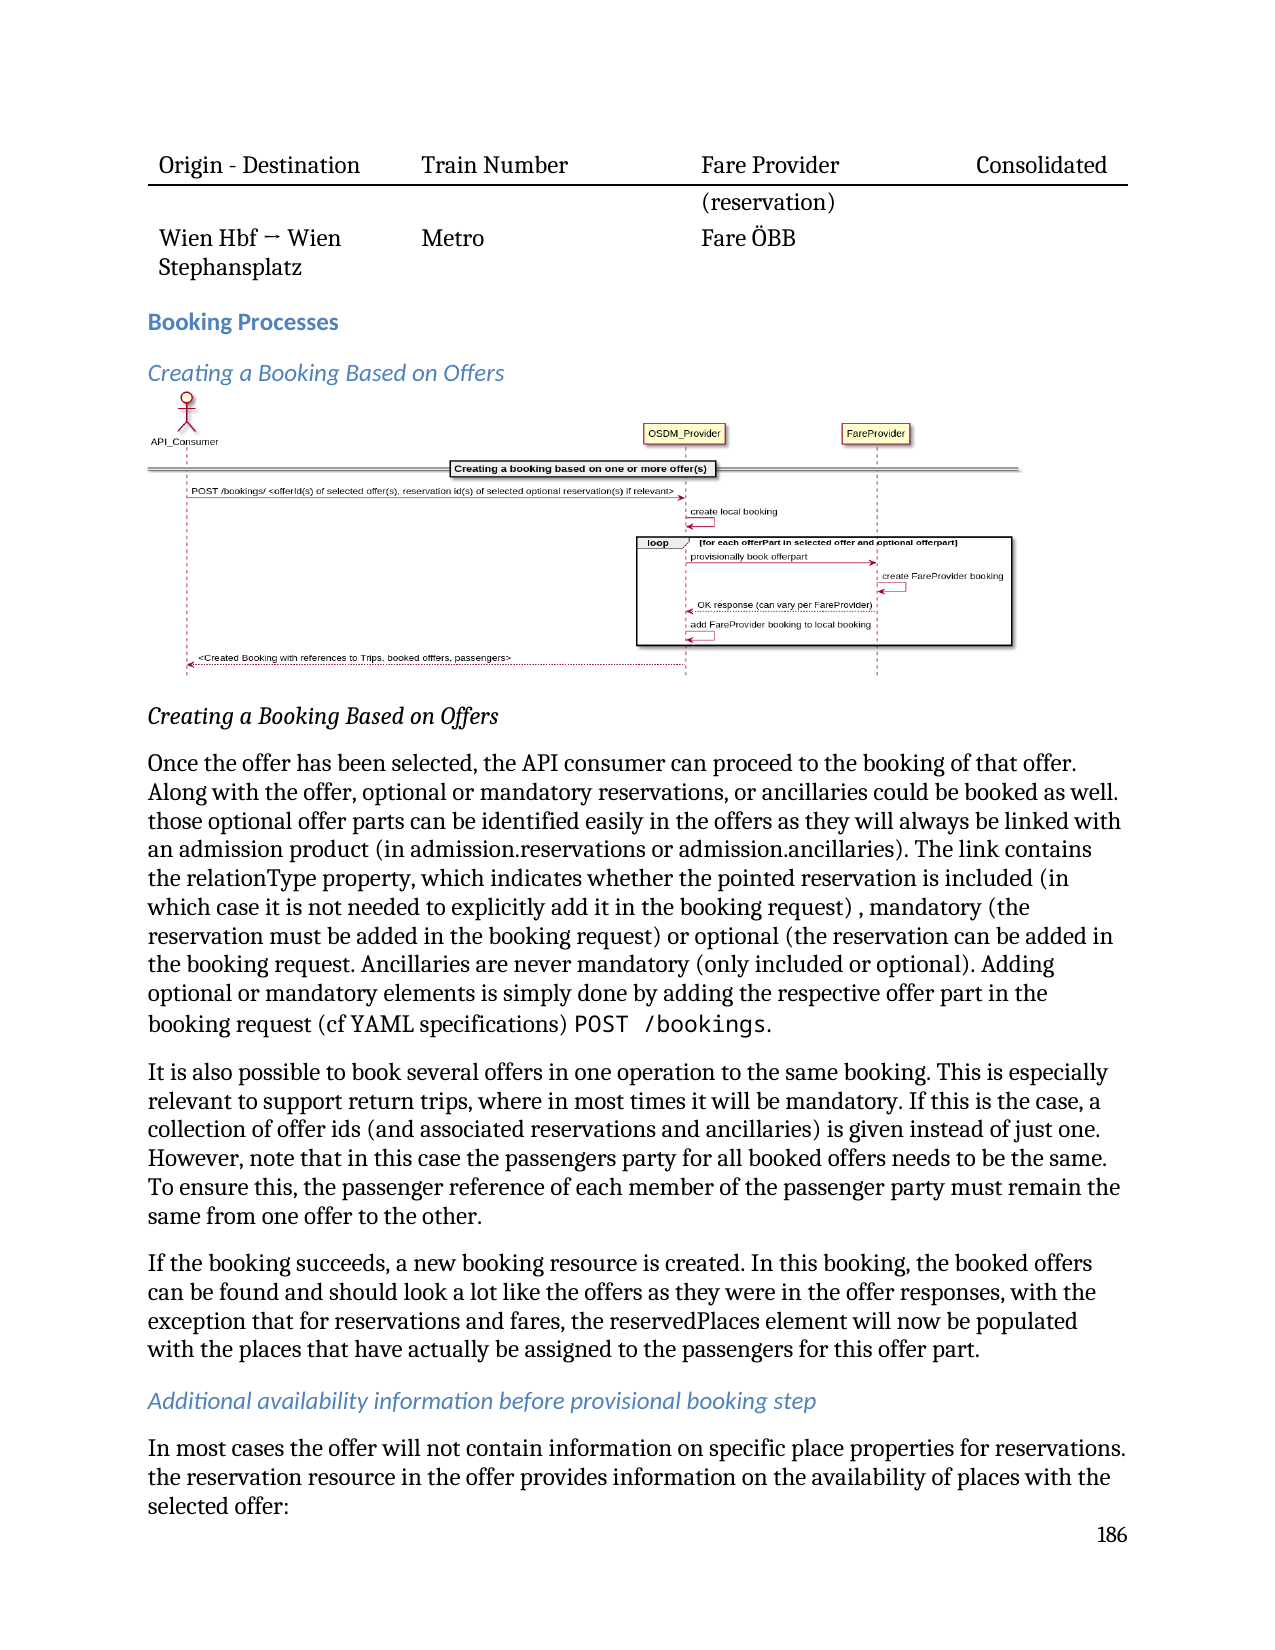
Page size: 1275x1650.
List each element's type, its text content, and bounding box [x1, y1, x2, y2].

subtitle Booking Processes [148, 306, 1127, 336]
text Once the offer has been selected, the API consumer can proceed to the booking of that offer. Along with the offer, optional or mandatory reservations, or ancillaries could be booked as well. those optional offer parts can be identified easily in the offers as they will always be linked with an admission product (in admission.reservations or admission.ancillaries). The link contains the relationType property, which indicates whether the pointed reservation is included (in which case it is not needed to explicitly add it in the booking request) , mandatory (the reservation must be added in the booking request) or optional (the reservation can be added in the booking request. Ancillaries are never mandatory (only included or optional). Adding optional or mandatory elements is simply done by adding the respective offer part in the booking request (cf YAML specifications) POST /bookings. [148, 749, 1127, 1039]
subtitle Additional availability information before provisional booking step [148, 1385, 1127, 1416]
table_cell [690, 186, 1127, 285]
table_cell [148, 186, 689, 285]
text If the booking succeeds, a new booking resource is created. In this booking, the booked offers can be found and should look a lot like the offers as they were in the offer responses, with the exception that for reservations and fares, the reservedPlaces element will now be populated with the places that have actually be assigned to the passengers for this offer part. [148, 1249, 1127, 1364]
picture [147, 387, 1023, 681]
text It is also possible to book several offers in one operation to the same booking. This is especially relevant to support return trips, where in most times it will be mandatory. If this is the case, a collection of offer ids (and associated reservations and ancillaries) is given instead of just one. However, note that in this case the passengers party for all booked offers needs to be the same. To ensure this, the passenger reference of each member of the passenger party must remain the same from one offer to the other. [148, 1058, 1127, 1230]
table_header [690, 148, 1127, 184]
text Creating a Booking Based on Offers [148, 702, 1127, 730]
subtitle Creating a Booking Based on Offers [148, 357, 1127, 388]
text In most cases the offer will not contain information on specific place properties for reservations. the reservation resource in the offer provides information on the availability of places with the selected offer: [148, 1434, 1127, 1521]
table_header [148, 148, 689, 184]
